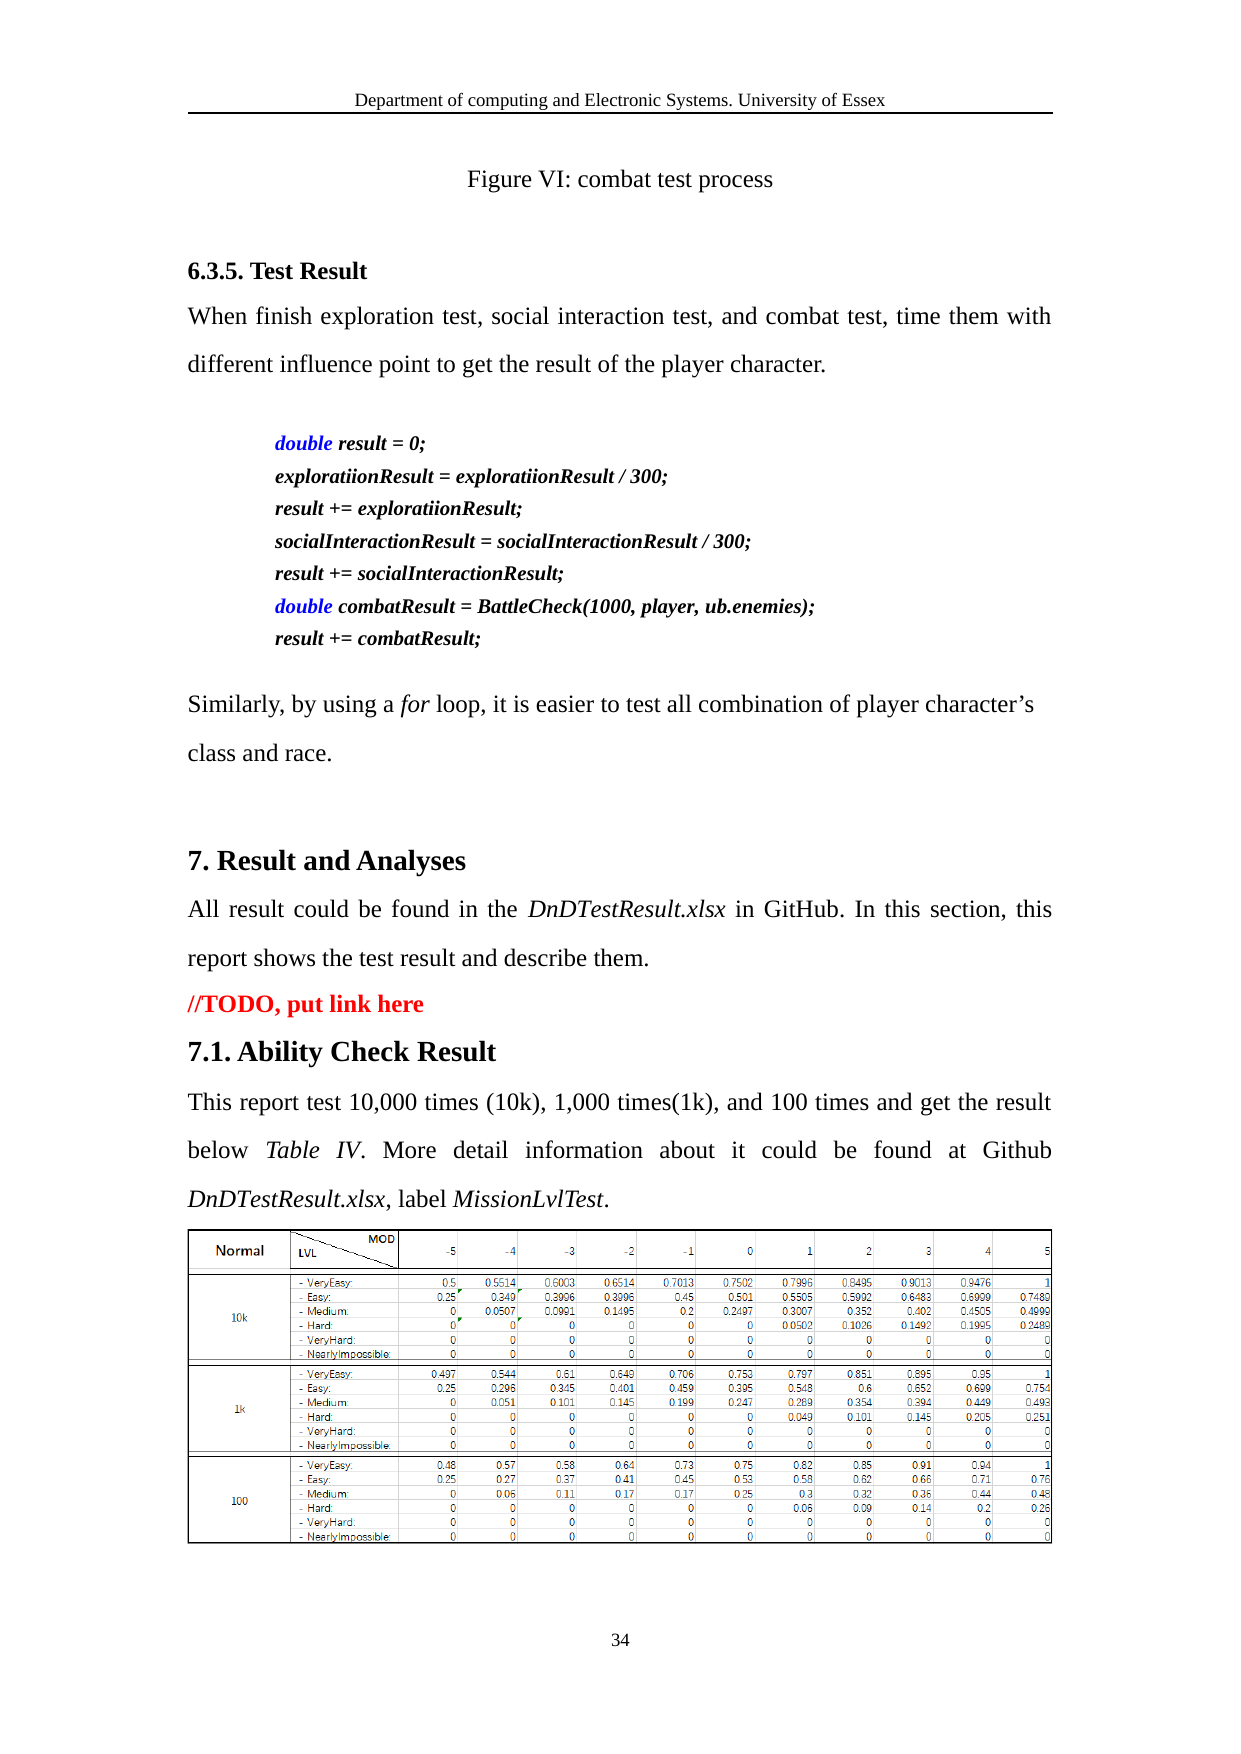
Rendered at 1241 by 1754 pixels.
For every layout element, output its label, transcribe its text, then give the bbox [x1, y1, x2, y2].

text Figure VI: combat test process [187, 162, 1053, 194]
picture [187, 1229, 1053, 1544]
text socialInteractionResult = socialInteractionResult / 300; [275, 524, 1053, 557]
title 7. Result and Analyses [187, 827, 1053, 892]
text double combatResult = BattleCheck(1000, player, ub.enemies); [275, 589, 1053, 622]
text exploratiionResult = exploratiionResult / 300; [275, 459, 1053, 492]
title 7.1. Ability Check Result [187, 1034, 1053, 1068]
text //TODO, put link here [187, 988, 1053, 1020]
text result += socialInteractionResult; [275, 557, 1053, 589]
text result += exploratiionResult; [275, 492, 1053, 524]
title 6.3.5. Test Result [187, 256, 1031, 284]
text result += combatResult; [275, 622, 1053, 654]
text double result = 0; [275, 427, 1053, 459]
text Similarly, by using a for loop, it is easier to test all combination of player character’s class and race. [187, 687, 1053, 768]
text When finish exploration test, social interaction test, and combat test, time them with different influence point to get the result of the player character. [187, 299, 1053, 380]
text All result could be found in the DnDTestResult.xlsx in GitHub. In this section, this report shows the test result and describe them. [187, 892, 1053, 973]
text This report test 10,000 times (10k), 1,000 times(1k), and 100 times and get the result below Table IV. More detail information about it could be found at Github DnDTestResult.xlsx, label MissionLvlTest. [187, 1085, 1053, 1215]
